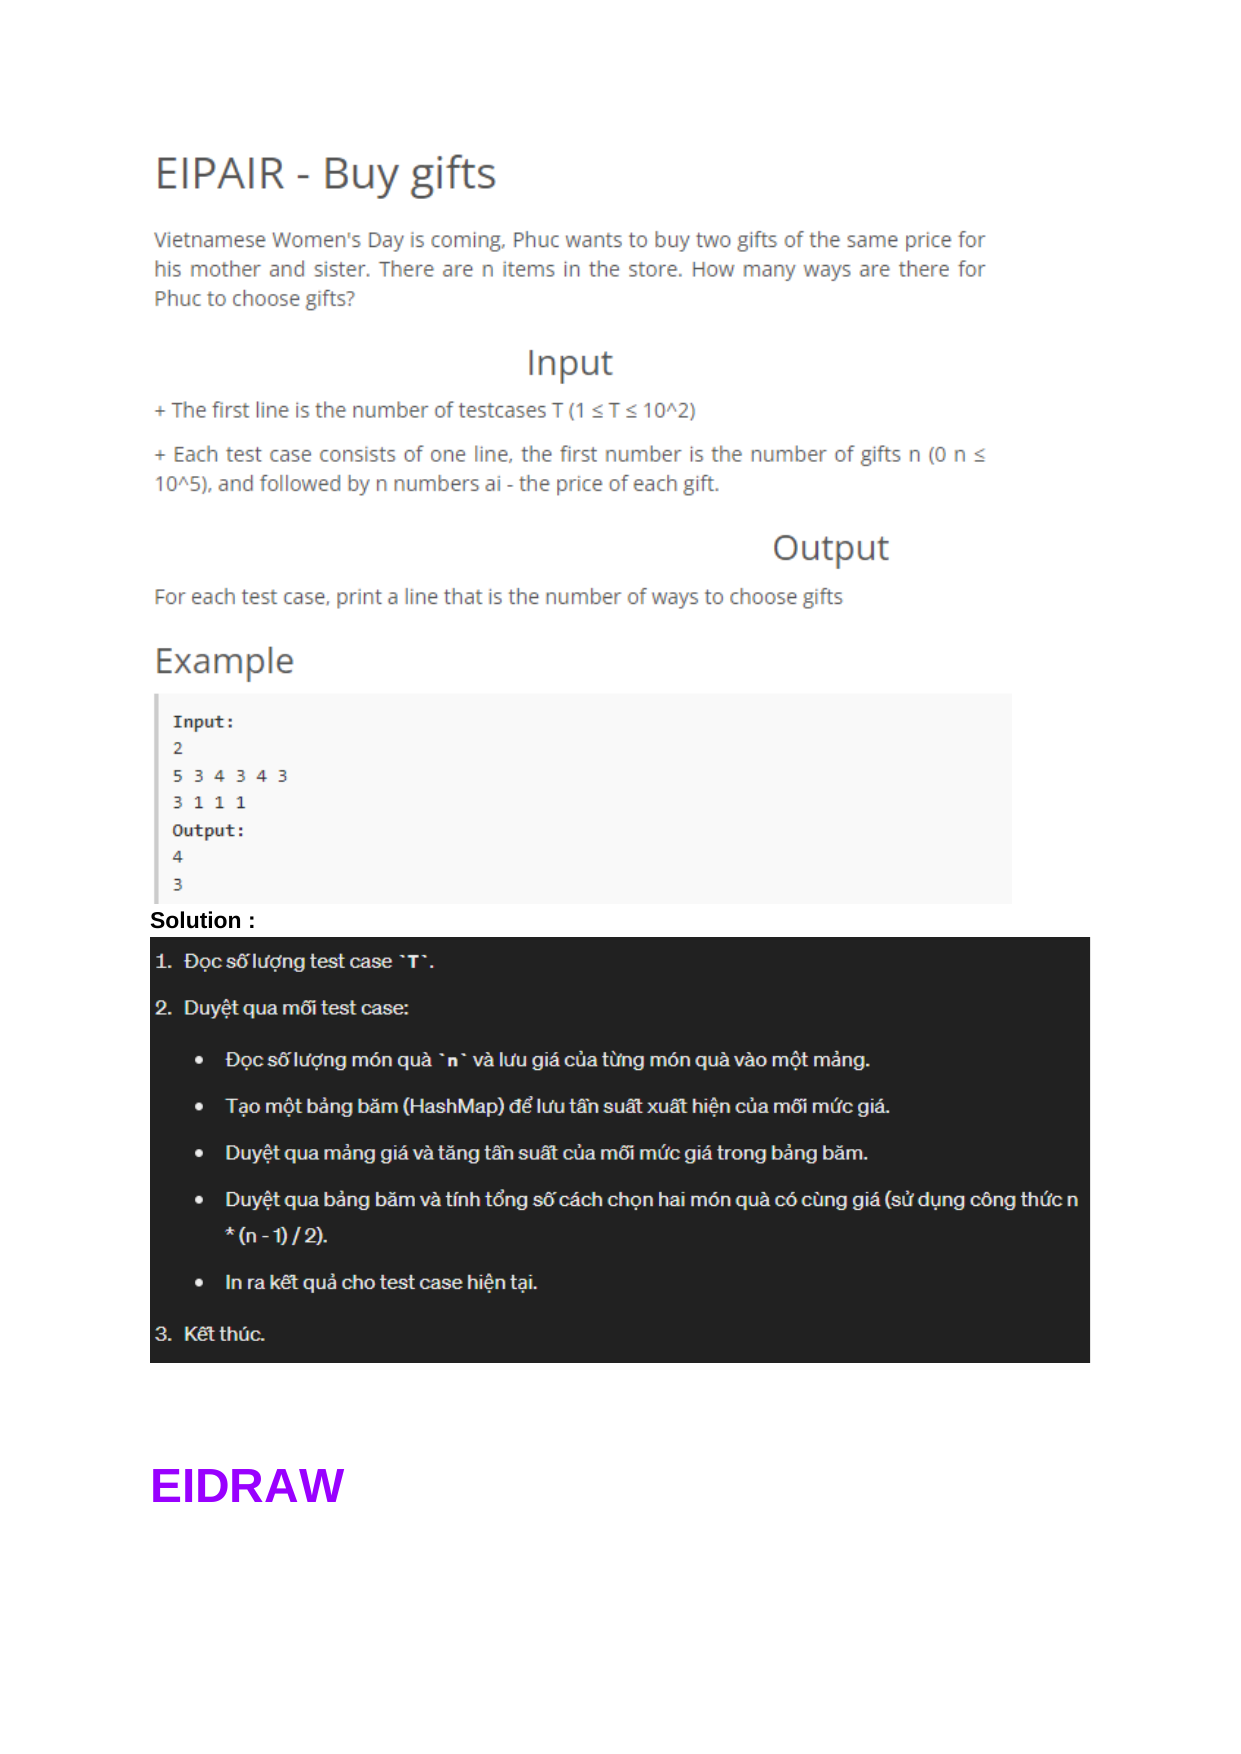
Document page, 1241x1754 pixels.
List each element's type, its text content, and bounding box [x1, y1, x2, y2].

text Solution : [150, 907, 1090, 934]
text EIDRAW [150, 1457, 1090, 1512]
picture [150, 937, 1091, 1363]
picture [150, 150, 1012, 904]
